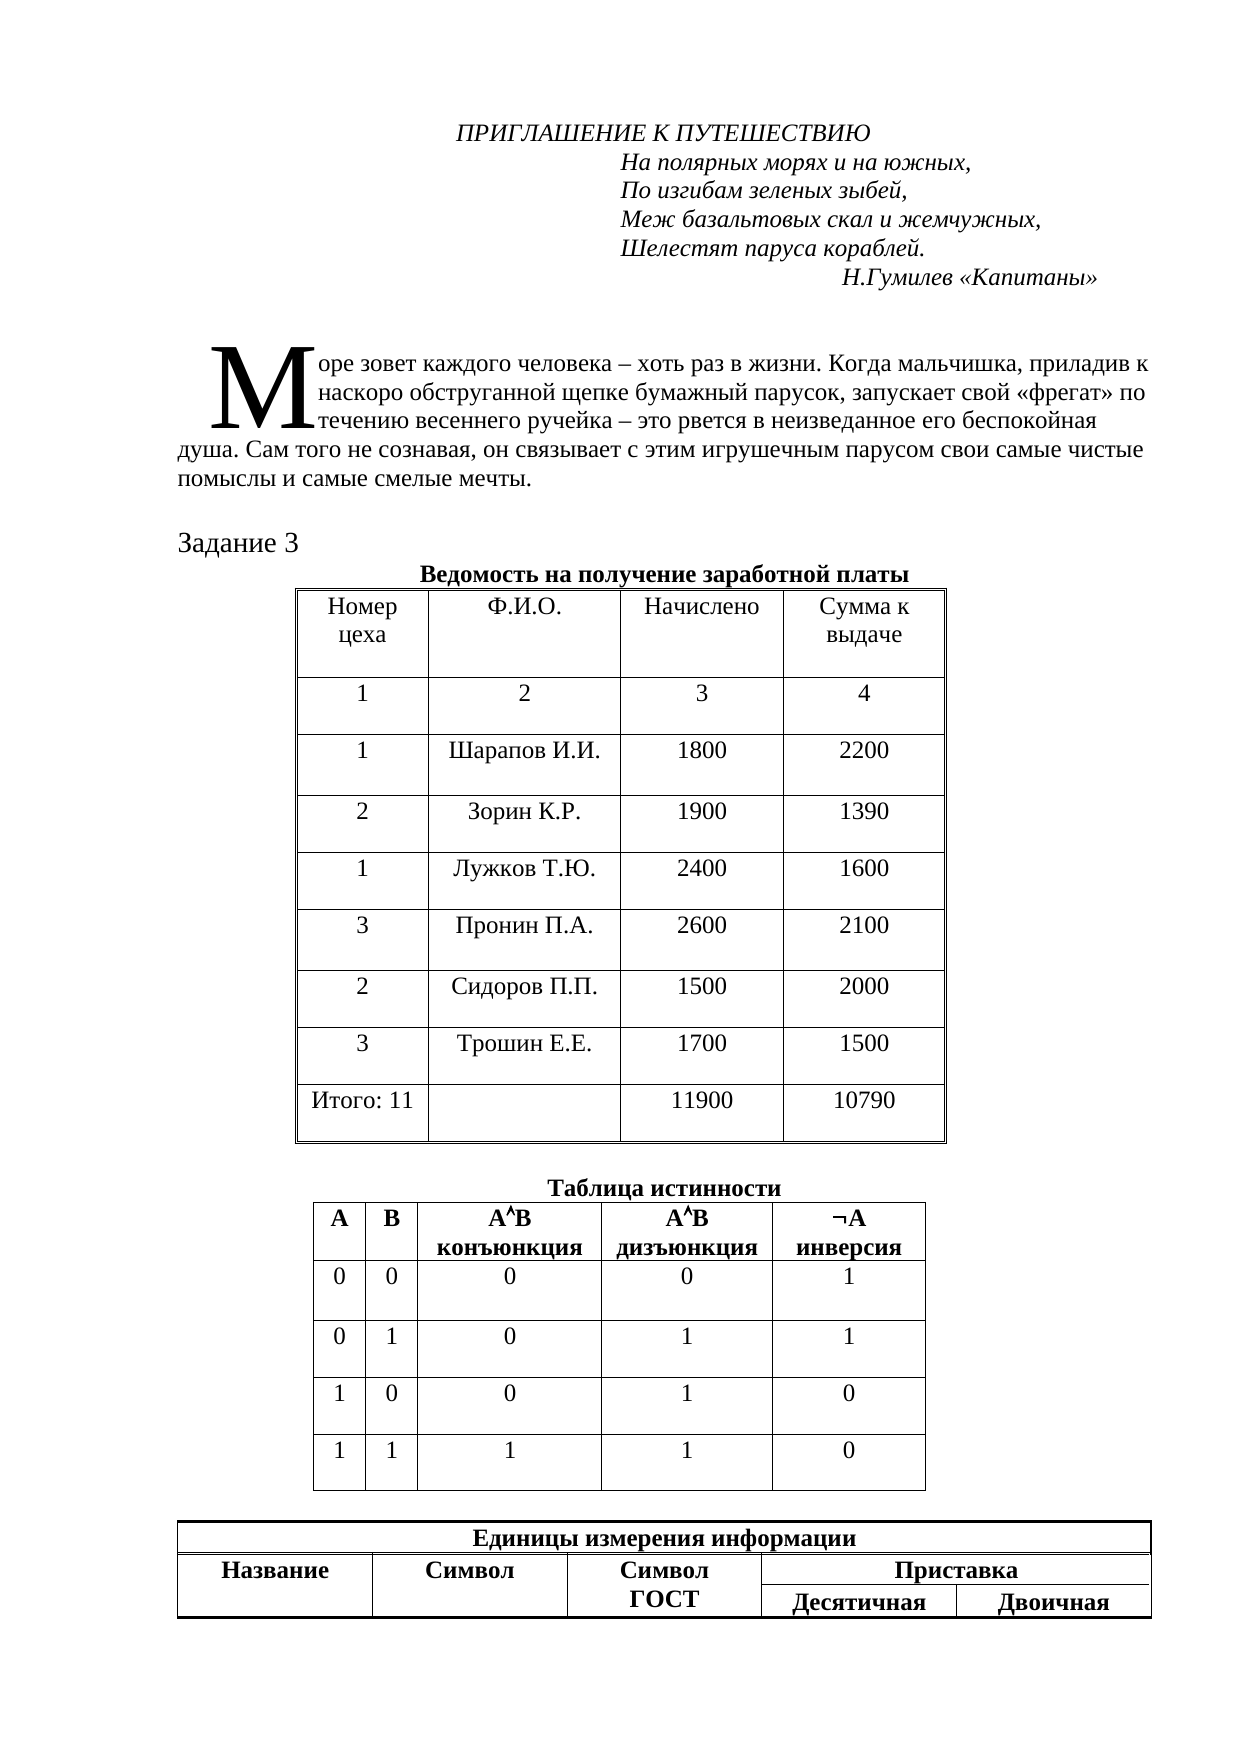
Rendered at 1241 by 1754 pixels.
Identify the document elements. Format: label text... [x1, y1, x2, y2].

table_header A инверсия [773, 1203, 925, 1260]
table_cell 4 [784, 678, 944, 734]
table_cell 1 [314, 1378, 365, 1434]
table_cell 2 [298, 971, 428, 1027]
table_cell Символ ГОСТ [568, 1555, 761, 1616]
table_cell 1 [298, 678, 428, 734]
table_cell 2100 [784, 910, 944, 970]
table_cell 1 [602, 1378, 772, 1434]
table_header AB дизъюнкция [602, 1203, 772, 1260]
table_header AB конъюнкция [418, 1203, 601, 1260]
table_cell 2400 [621, 853, 783, 909]
text Ведомость на получение заработной платы [177, 559, 1152, 588]
table_cell 1500 [621, 971, 783, 1027]
table_cell 1700 [621, 1028, 783, 1084]
text На полярных морях и на южных, [620, 147, 1152, 176]
table_cell 1500 [784, 1028, 944, 1084]
table_cell 0 [773, 1435, 925, 1490]
table_cell Приставка [762, 1553, 1151, 1584]
text Н.Гумилев «Капитаны» [768, 262, 1152, 291]
table_cell 1 [602, 1321, 772, 1377]
text Задание 3 [177, 525, 1152, 559]
table_header A [314, 1203, 365, 1260]
table_cell 2 [429, 678, 620, 734]
text Таблица истинности [177, 1173, 1152, 1202]
table_cell 11900 [621, 1085, 783, 1141]
text ПРИГЛАШЕНИЕ К ПУТЕШЕСТВИЮ [177, 118, 1152, 147]
table_cell Трошин Е.Е. [429, 1028, 620, 1084]
table_cell 1900 [621, 796, 783, 852]
table_cell 0 [418, 1261, 601, 1320]
table_cell 1 [366, 1435, 417, 1490]
table_cell 3 [298, 1028, 428, 1084]
table_cell Символ [373, 1555, 567, 1616]
table_cell 1 [773, 1321, 925, 1377]
table_cell Десятичная [762, 1585, 956, 1616]
table_header Сумма к выдаче [784, 591, 944, 677]
table_cell 0 [418, 1378, 601, 1434]
table_cell 3 [621, 678, 783, 734]
table_cell 0 [602, 1261, 772, 1320]
table_cell 1 [418, 1435, 601, 1490]
table_cell 0 [418, 1321, 601, 1377]
table_cell 1 [773, 1261, 925, 1320]
table_cell 2 [298, 796, 428, 852]
table_cell 1 [298, 735, 428, 795]
table_header Номер цеха [298, 591, 428, 677]
table_cell [429, 1085, 620, 1141]
table_header Единицы измерения информации [178, 1523, 1150, 1552]
table_cell 2000 [784, 971, 944, 1027]
text оре зовет каждого человека – хоть раз в жизни. Когда мальчишка, приладив к наскоро обструганной щепке бумажный парусок, запускает свой «фрегат» по течению весеннего ручейка – это рвется в неизведанное его беспокойная душа. Сам того не сознавая, он связывает с этим игрушечным парусом свои самые чистые помыслы и самые смелые мечты. [177, 348, 1152, 492]
table_cell 1 [602, 1435, 772, 1490]
table_cell 1600 [784, 853, 944, 909]
table_cell Лужков Т.Ю. [429, 853, 620, 909]
table_header Ф.И.О. [429, 591, 620, 677]
text Меж базальтовых скал и жемчужных, [620, 204, 1152, 233]
table_cell 2600 [621, 910, 783, 970]
table_cell 1390 [784, 796, 944, 852]
table_cell 0 [366, 1378, 417, 1434]
table_cell 1800 [621, 735, 783, 795]
table_cell Итого: 12 [298, 1085, 428, 1141]
table_cell 1 [366, 1321, 417, 1377]
table_cell Сидоров П.П. [429, 971, 620, 1027]
table_cell Название [178, 1555, 372, 1616]
table_cell 0 [314, 1261, 365, 1320]
table_cell 10790 [784, 1085, 944, 1141]
table_cell 0 [773, 1378, 925, 1434]
table_header B [366, 1203, 417, 1260]
table_cell Двоичная [957, 1584, 1151, 1616]
text Шелестят паруса кораблей. [620, 233, 1152, 262]
table_cell Зорин К.Р. [429, 796, 620, 852]
table_cell 0 [366, 1261, 417, 1320]
table_cell 0 [314, 1321, 365, 1377]
table_cell 3 [298, 910, 428, 970]
table_cell 1 [298, 853, 428, 909]
text По изгибам зеленых зыбей, [620, 176, 1152, 204]
table_header Начислено [621, 591, 783, 677]
table_cell 2200 [784, 735, 944, 795]
table_cell Пронин П.А. [429, 910, 620, 970]
table_cell Шарапов И.И. [429, 735, 620, 795]
table_cell 1 [314, 1435, 365, 1490]
